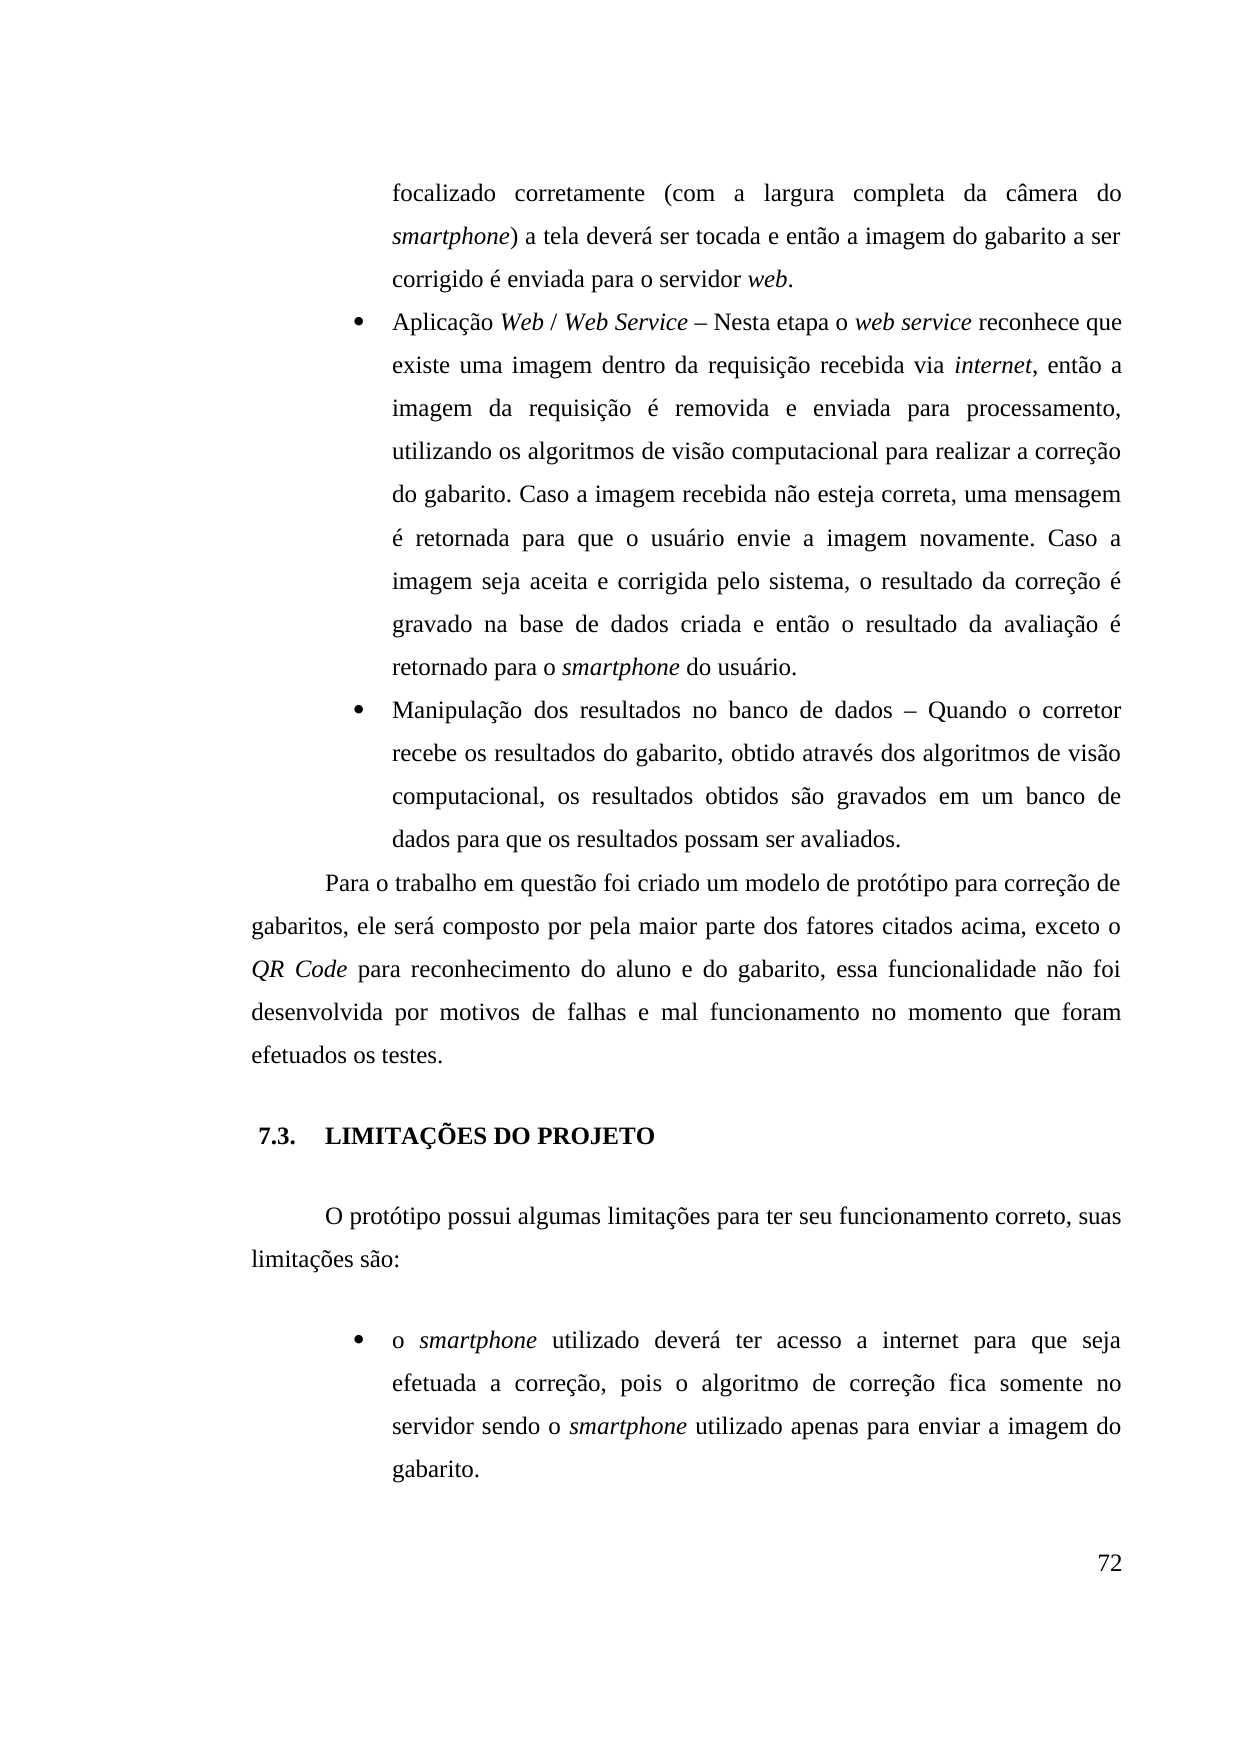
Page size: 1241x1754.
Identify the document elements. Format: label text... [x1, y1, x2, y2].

text Para o trabalho em questão foi criado um modelo de protótipo para correção de gabaritos, ele será composto por pela maior parte dos fatores citados acima, exceto o QR Code para reconhecimento do aluno e do gabarito, essa funcionalidade não foi desenvolvida por motivos de falhas e mal funcionamento no momento que foram efetuados os testes. [251, 868, 1122, 1069]
text O protótipo possui algumas limitações para ter seu funcionamento correto, suas limitações são: [251, 1201, 1122, 1273]
list Manipulação dos resultados no banco de dados – Quando o corretor recebe os resultados do gabarito, obtido através dos algoritmos de visão computacional, os resultados obtidos são gravados em um banco de dados para que os resultados possam ser avaliados. [354, 695, 1122, 853]
list o smartphone utilizado deverá ter acesso a internet para que seja efetuada a correção, pois o algoritmo de correção fica somente no servidor sendo o smartphone utilizado apenas para enviar a imagem do gabarito. [354, 1325, 1122, 1483]
list Aplicação Web / Web Service – Nesta etapa o web service reconhece que existe uma imagem dentro da requisição recebida via internet, então a imagem da requisição é removida e enviada para processamento, utilizando os algoritmos de visão computacional para realizar a correção do gabarito. Caso a imagem recebida não esteja correta, uma mensagem é retornada para que o usuário envie a imagem novamente. Caso a imagem seja aceita e corrigida pelo sistema, o resultado da correção é gravado na base de dados criada e então o resultado da avaliação é retornado para o smartphone do usuário. [354, 307, 1122, 681]
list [354, 178, 1122, 293]
subtitle Limitações do projeto [258, 1121, 1122, 1149]
